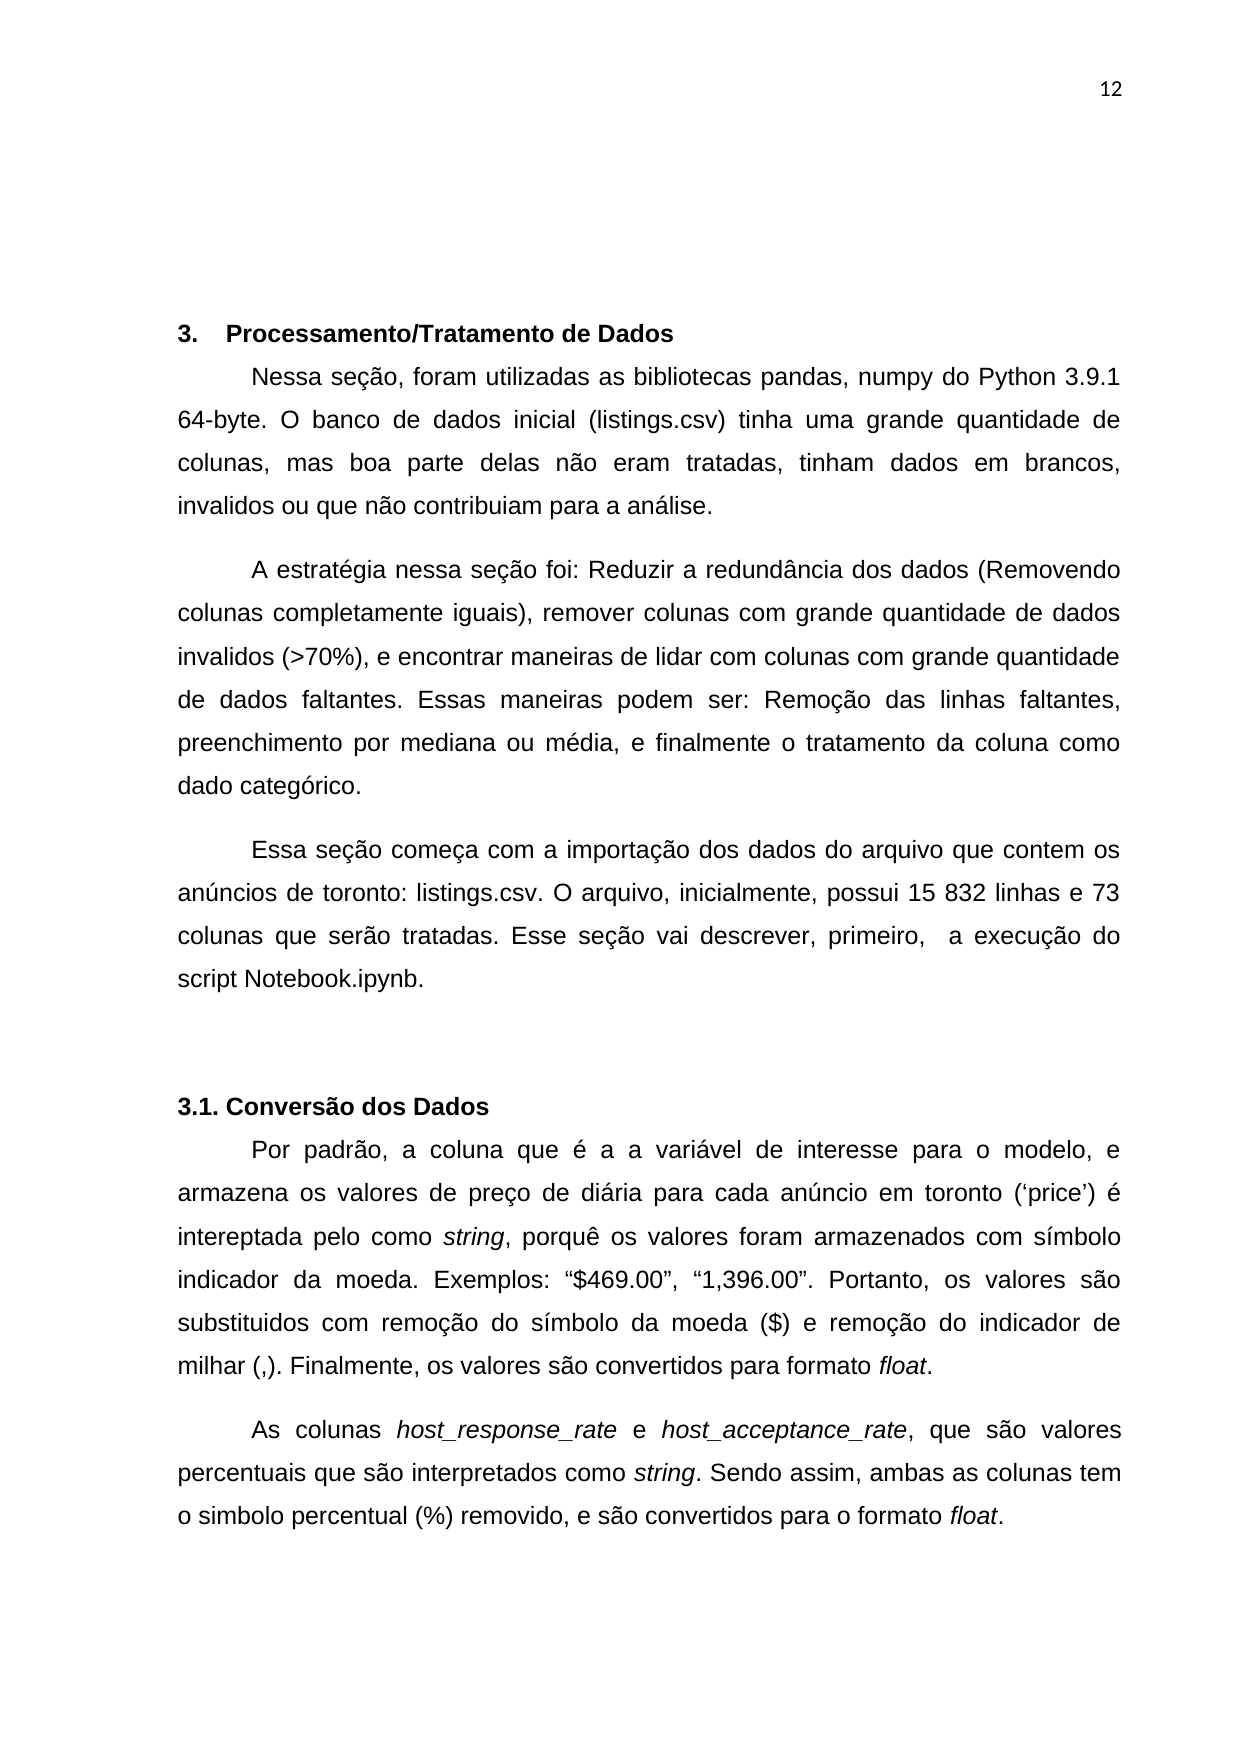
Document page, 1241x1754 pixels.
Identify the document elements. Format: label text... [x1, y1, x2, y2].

subtitle Conversão dos Dados [177, 1092, 1122, 1121]
text A estratégia nessa seção foi: Reduzir a redundância dos dados (Removendo colunas completamente iguais), remover colunas com grande quantidade de dados invalidos (>70%), e encontrar maneiras de lidar com colunas com grande quantidade de dados faltantes. Essas maneiras podem ser: Remoção das linhas faltantes, preenchimento por mediana ou média, e finalmente o tratamento da coluna como dado categórico. [177, 555, 1122, 800]
text Por padrão, a coluna que é a a variável de interesse para o modelo, e armazena os valores de preço de diária para cada anúncio em toronto (‘price’) é intereptada pelo como string, porquê os valores foram armazenados com símbolo indicador da moeda. Exemplos: “$469.00”, “1,396.00”. Portanto, os valores são substituidos com remoção do símbolo da moeda ($) e remoção do indicador de milhar (,). Finalmente, os valores são convertidos para formato float. [177, 1135, 1122, 1380]
subtitle Processamento/Tratamento de Dados [177, 319, 1122, 348]
text As colunas host_response_rate e host_acceptance_rate, que são valores percentuais que são interpretados como string. Sendo assim, ambas as colunas tem o simbolo percentual (%) removido, e são convertidos para o formato float. [177, 1415, 1122, 1530]
text Nessa seção, foram utilizadas as bibliotecas pandas, numpy do Python 3.9.1 64-byte. O banco de dados inicial (listings.csv) tinha uma grande quantidade de colunas, mas boa parte delas não eram tratadas, tinham dados em brancos, invalidos ou que não contribuiam para a análise. [177, 362, 1122, 520]
text Essa seção começa com a importação dos dados do arquivo que contem os anúncios de toronto: listings.csv. O arquivo, inicialmente, possui 15 832 linhas e 73 colunas que serão tratadas. Esse seção vai descrever, primeiro, a execução do script Notebook.ipynb. [177, 835, 1122, 993]
